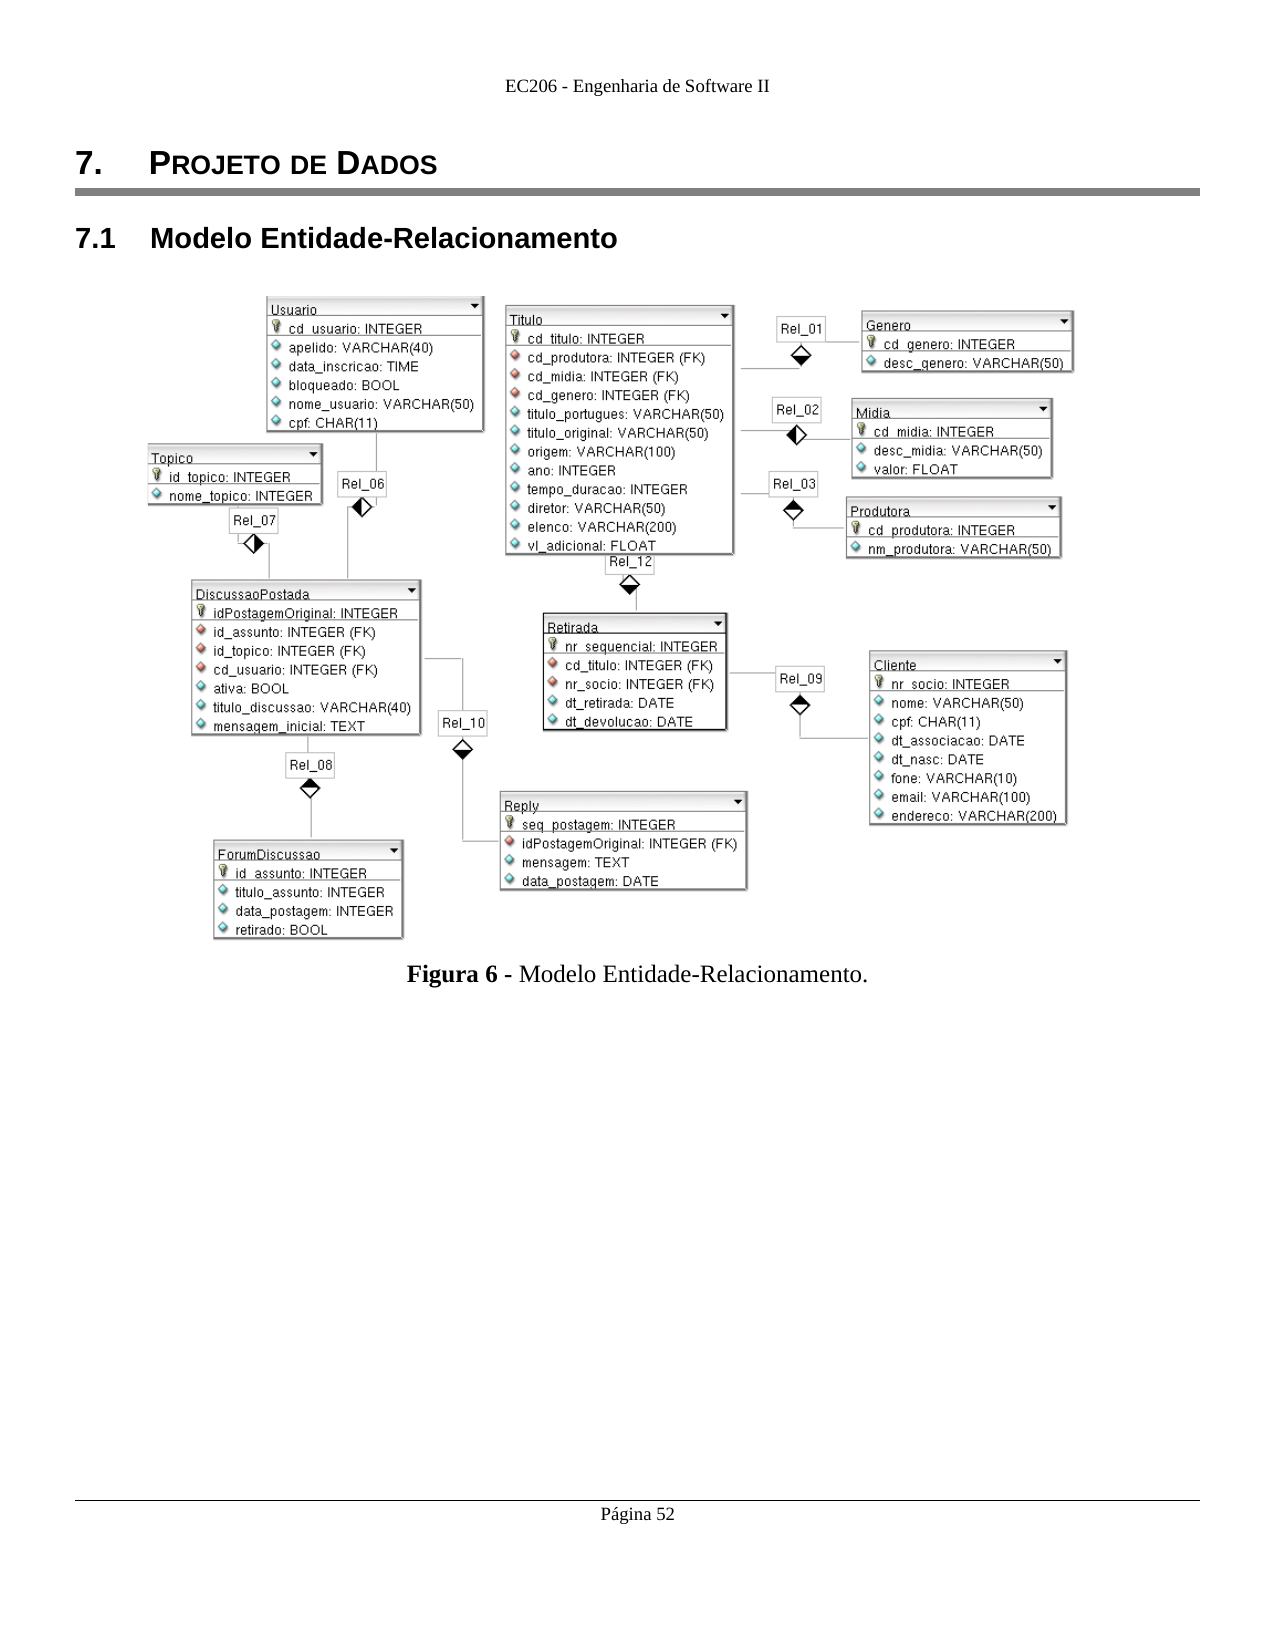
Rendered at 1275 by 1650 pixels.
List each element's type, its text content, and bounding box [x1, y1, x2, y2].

subtitle Projeto de Dados [75, 143, 1200, 188]
subtitle Modelo Entidade-Relacionamento [75, 221, 1200, 255]
picture [147, 296, 1128, 947]
